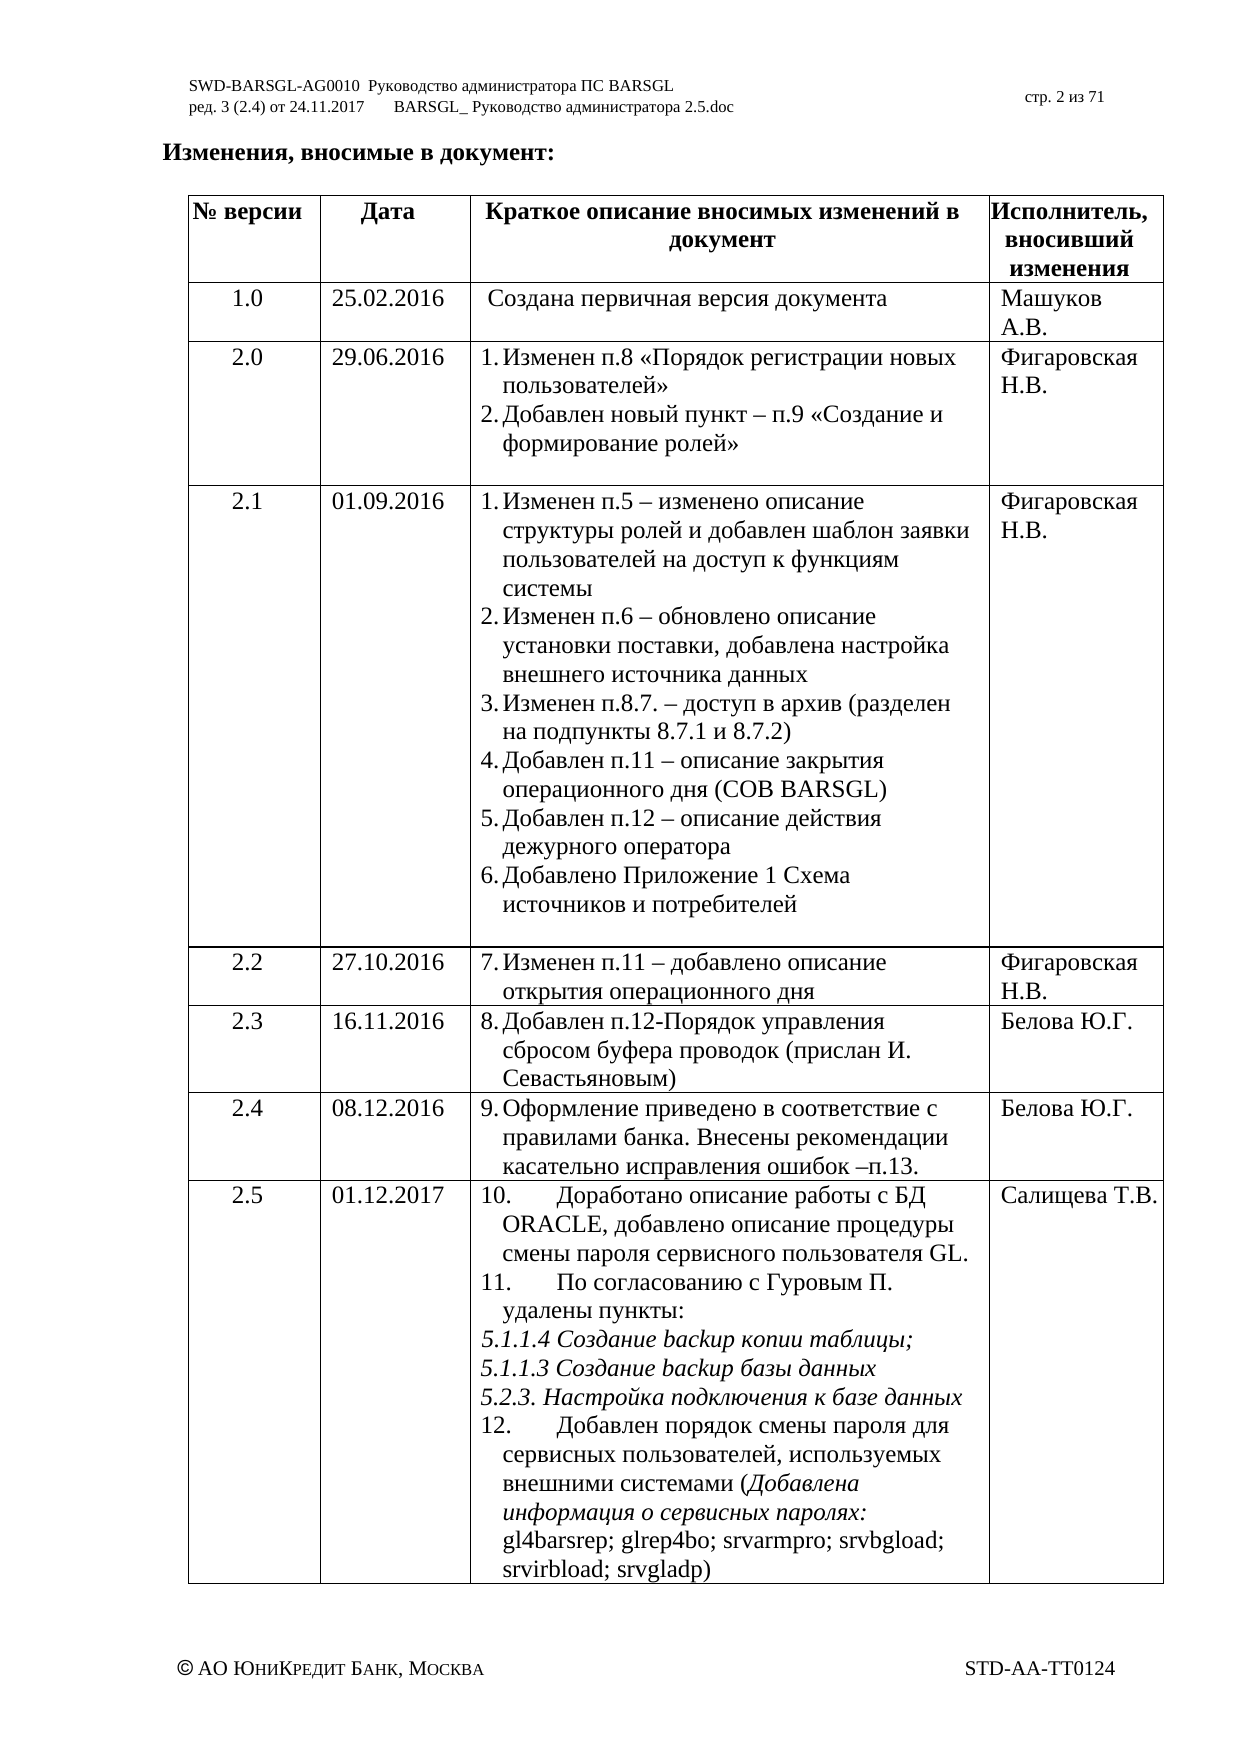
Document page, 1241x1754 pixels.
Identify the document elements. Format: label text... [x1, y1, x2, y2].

table_cell Изменен п.5 – изменено описание структуры ролей и добавлен шаблон заявки пользователей на доступ к функциям системы Изменен п.6 – обновлено описание установки поставки, добавлена настройка внешнего источника данных Изменен п.8.7. – доступ в архив (разделен на подпункты 8.7.1 и 8.7.2) Добавлен п.11 – описание закрытия операционного дня (COB BARSGL) Добавлен п.12 – описание действия дежурного оператора Добавлено Приложение 1 Схема источников и потребителей [471, 486, 989, 946]
table_cell 2.3 [189, 1006, 320, 1092]
table_cell Фигаровская Н.В. [990, 342, 1163, 485]
table_cell Создана первичная версия документа [471, 283, 989, 341]
table_cell 01.09.2016 [321, 486, 470, 946]
table_header Краткое описание вносимых изменений в документ [471, 196, 989, 282]
table_cell Белова Ю.Г. [990, 1006, 1163, 1092]
table_cell 2.1 [189, 486, 320, 946]
table_header № версии [189, 196, 320, 282]
table_cell 08.12.2016 [321, 1093, 470, 1179]
table_cell 2.4 [189, 1093, 320, 1179]
table_cell Изменен п.11 – добавлено описание открытия операционного дня [471, 948, 989, 1005]
table_cell 2.5 [189, 1181, 320, 1583]
table_cell Белова Ю.Г. [990, 1093, 1163, 1179]
table_cell Добавлен п.12-Порядок управления сбросом буфера проводок (прислан И. Севастьяновым) [471, 1006, 989, 1092]
text Изменения, вносимые в документ: [162, 137, 1152, 166]
table_cell 01.12.2017 [321, 1181, 470, 1583]
table_cell 2.2 [189, 948, 320, 1005]
table_cell 2.0 [189, 342, 320, 485]
table_header Исполнитель, вносивший изменения [990, 196, 1163, 282]
table_cell Фигаровская Н.В. [990, 948, 1163, 1005]
table_cell Доработано описание работы с БД ORACLE, добавлено описание процедуры смены пароля сервисного пользователя GL. По согласованию с Гуровым П. удалены пункты: 5.1.1.4 Создание backup копии таблицы; 5.1.1.3 Создание backup базы данных 5.2.3. Настройка подключения к базе данных Добавлен порядок смены пароля для сервисных пользователей, используемых внешними системами (Добавлена информация о сервисных паролях: gl4barsrep; glrep4bo; srvarmpro; srvbgload; srvirbload; srvgladp) [471, 1181, 989, 1583]
table_header Дата [321, 196, 470, 282]
table_cell Машуков А.В. [990, 283, 1163, 341]
table_cell Оформление приведено в соответствие с правилами банка. Внесены рекомендации касательно исправления ошибок –п.13. [471, 1093, 989, 1179]
table_cell 27.10.2016 [321, 948, 470, 1005]
table_cell 1.0 [189, 283, 320, 341]
table_cell Салищева Т.В. [990, 1181, 1163, 1583]
table_cell 25.02.2016 [321, 283, 470, 341]
table_cell 16.11.2016 [321, 1006, 470, 1092]
table_cell Изменен п.8 «Порядок регистрации новых пользователей» Добавлен новый пункт – п.9 «Создание и формирование ролей» [471, 342, 989, 485]
table_cell 29.06.2016 [321, 342, 470, 485]
table_cell Фигаровская Н.В. [990, 486, 1163, 946]
